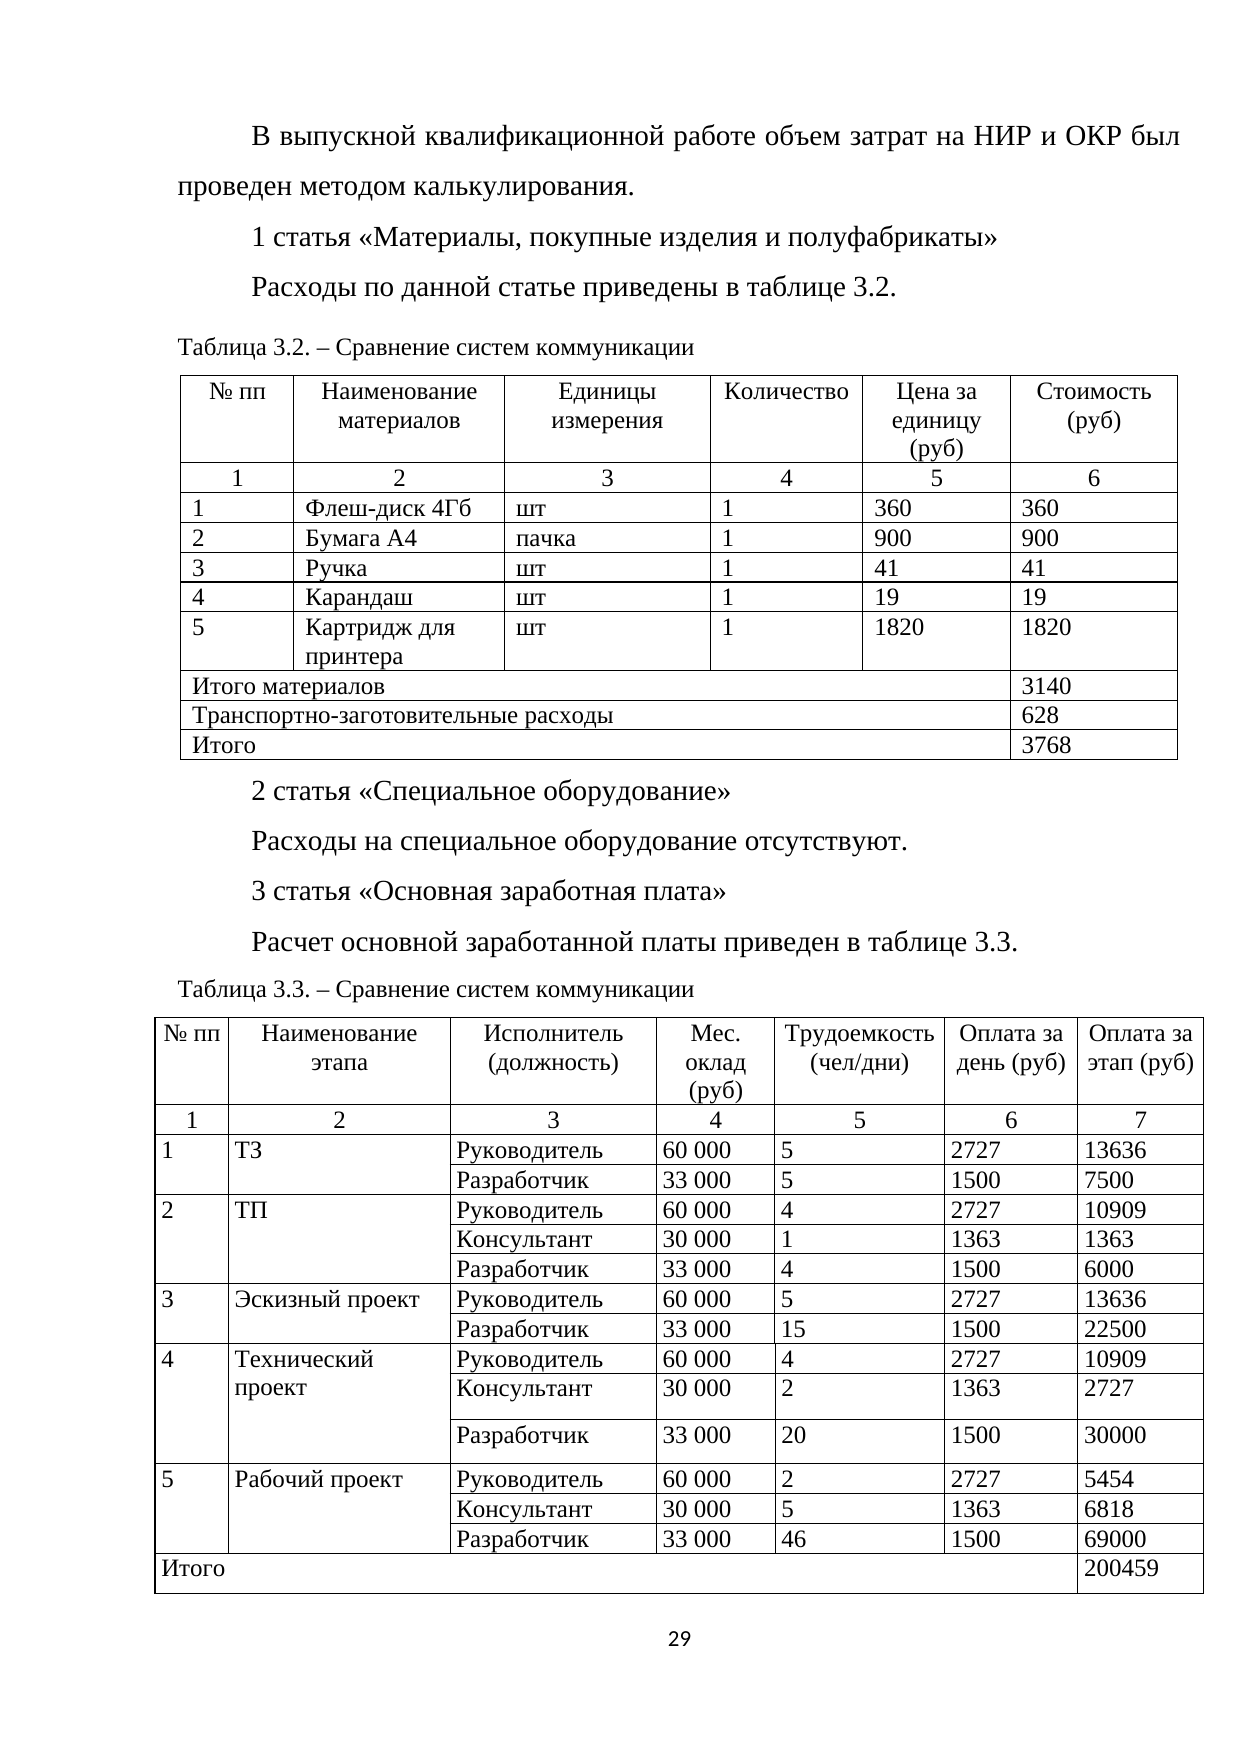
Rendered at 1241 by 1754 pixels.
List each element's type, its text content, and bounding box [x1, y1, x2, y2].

table_cell Руководитель [451, 1284, 656, 1313]
table_cell 2 [294, 463, 504, 492]
table_cell 3768 [1011, 730, 1177, 759]
table_cell 3 [505, 463, 710, 492]
table_cell шт [505, 553, 710, 581]
table_cell 1 [181, 463, 293, 492]
table_header № пп [181, 376, 293, 462]
table_cell 360 [863, 493, 1010, 522]
table_cell Рабочий проект [229, 1464, 450, 1552]
list Расчет основной заработанной платы приведен в таблице 3.3. [177, 924, 1181, 957]
table_cell шт [505, 493, 710, 522]
table_cell 4 [181, 583, 293, 611]
table_cell 6 [1011, 463, 1177, 492]
table_header Стоимость (руб) [1011, 376, 1177, 462]
table_header Оплата за этап (руб) [1078, 1018, 1203, 1104]
table_cell 1500 [945, 1165, 1077, 1194]
table_cell 33 000 [657, 1165, 774, 1194]
table_cell 60 000 [657, 1284, 774, 1313]
table_cell 7500 [1078, 1165, 1203, 1194]
table_header Количество [711, 376, 862, 462]
table_header № пп [156, 1018, 228, 1104]
table_cell 33 000 [657, 1254, 774, 1283]
table_cell Технический проект [229, 1344, 450, 1463]
table_cell 2727 [1078, 1374, 1203, 1419]
table_cell шт [505, 583, 710, 611]
table_cell Консультант [451, 1374, 656, 1419]
table_cell Итого [181, 730, 1010, 759]
table_header Оплата за день (руб) [945, 1018, 1077, 1104]
table_cell Ручка [294, 553, 504, 581]
table_header Наименование материалов [294, 376, 504, 462]
table_cell Разработчик [451, 1314, 656, 1343]
table_cell 1500 [945, 1314, 1077, 1343]
table_cell 3140 [1011, 671, 1177, 699]
table_cell 2727 [945, 1344, 1077, 1372]
text Таблица 3.2. – Сравнение систем коммуникации [177, 332, 1181, 361]
table_cell 6818 [1078, 1494, 1203, 1523]
table_cell 19 [1011, 583, 1177, 611]
table_cell 1 [711, 583, 862, 611]
table_cell 5 [156, 1464, 228, 1552]
table_cell 30000 [1078, 1420, 1203, 1463]
table_cell 33 000 [657, 1420, 775, 1463]
table_cell 2727 [945, 1284, 1077, 1313]
table_cell Транспортно-заготовительные расходы [181, 701, 1010, 729]
table_cell [156, 1253, 228, 1283]
table_cell Эскизный проект [229, 1284, 450, 1343]
table_cell Разработчик [451, 1165, 656, 1194]
table_cell ТЗ [229, 1135, 450, 1194]
table_cell 4 [156, 1344, 228, 1463]
table_cell Бумага А4 [294, 523, 504, 552]
table_cell 60 000 [657, 1195, 774, 1223]
table_cell 360 [1011, 493, 1177, 522]
table_cell Руководитель [451, 1195, 656, 1223]
table_cell 1 [775, 1225, 944, 1253]
table_cell ТП [229, 1195, 450, 1253]
text 2 статья «Специальное оборудование» [177, 773, 1181, 806]
list В выпускной квалификационной работе объем затрат на НИР и ОКР был проведен методом калькулирования. [177, 118, 1181, 202]
text Расходы на специальное оборудование отсутствуют. [177, 823, 1181, 857]
table_cell 628 [1011, 701, 1177, 729]
table_cell 1363 [945, 1494, 1077, 1523]
table_cell пачка [505, 523, 710, 552]
table_cell 13636 [1078, 1284, 1203, 1313]
table_cell 4 [775, 1254, 944, 1283]
table_cell 30 000 [657, 1225, 774, 1253]
table_cell Итого материалов [181, 671, 1010, 699]
table_cell 4 [776, 1344, 944, 1372]
table_cell Итого [156, 1554, 1077, 1593]
table_cell 4 [657, 1105, 774, 1134]
table_cell 5 [775, 1165, 944, 1194]
table_header Наименование этапа [229, 1018, 450, 1104]
table_cell 1 [711, 612, 862, 670]
table_cell 5 [775, 1105, 944, 1134]
table_header Исполнитель (должность) [451, 1018, 656, 1104]
table_cell 2727 [945, 1135, 1077, 1164]
table_cell 4 [775, 1195, 944, 1223]
table_cell 5 [775, 1135, 944, 1164]
table_cell 33 000 [657, 1524, 775, 1552]
list 1 статья «Материалы, покупные изделия и полуфабрикаты» [177, 219, 1181, 252]
text Таблица 3.3. – Сравнение систем коммуникации [177, 974, 1181, 1003]
table_cell 900 [1011, 523, 1177, 552]
table_cell 2 [181, 523, 293, 552]
table_cell Руководитель [451, 1464, 656, 1493]
table_cell 46 [776, 1524, 944, 1552]
table_cell 200459 [1078, 1554, 1203, 1593]
table_cell 10909 [1078, 1195, 1203, 1223]
table_cell 1820 [1011, 612, 1177, 670]
table_cell 3 [451, 1105, 656, 1134]
table_cell 41 [1011, 553, 1177, 581]
table_cell Консультант [451, 1225, 656, 1253]
table_cell 3 [181, 553, 293, 581]
table_header Единицы измерения [505, 376, 710, 462]
table_header Мес. оклад (руб) [657, 1018, 774, 1104]
table_cell 1500 [945, 1524, 1077, 1552]
table_cell Разработчик [451, 1420, 656, 1463]
table_cell Консультант [451, 1494, 656, 1523]
table_header Цена за единицу (руб) [863, 376, 1010, 462]
table_cell 60 000 [657, 1464, 775, 1493]
table_cell 1 [711, 553, 862, 581]
table_cell 33 000 [657, 1314, 774, 1343]
table_cell 1363 [945, 1374, 1077, 1419]
table_cell 60 000 [657, 1135, 774, 1164]
table_cell Руководитель [451, 1344, 656, 1372]
table_cell Флеш-диск 4Гб [294, 493, 504, 522]
table_cell Разработчик [451, 1524, 656, 1552]
list 3 статья «Основная заработная плата» [177, 873, 1181, 907]
table_cell 1 [156, 1105, 228, 1134]
list Расходы по данной статье приведены в таблице 3.2. [177, 269, 1181, 303]
table_cell 5454 [1078, 1464, 1203, 1493]
table_cell 30 000 [657, 1494, 775, 1523]
table_cell 6000 [1078, 1254, 1203, 1283]
table_cell 5 [863, 463, 1010, 492]
table_header Трудоемкость (чел/дни) [775, 1018, 944, 1104]
table_cell 20 [776, 1420, 944, 1463]
table_cell 41 [863, 553, 1010, 581]
table_cell Руководитель [451, 1135, 656, 1164]
table_cell 1500 [945, 1420, 1077, 1463]
table_cell 7 [1078, 1105, 1203, 1134]
table_cell 30 000 [657, 1374, 775, 1419]
table_cell 3 [156, 1284, 228, 1343]
table_cell 1363 [945, 1225, 1077, 1253]
table_cell 2 [156, 1195, 228, 1253]
table_cell 5 [776, 1494, 944, 1523]
table_cell 900 [863, 523, 1010, 552]
table_cell 19 [863, 583, 1010, 611]
table_cell 1500 [945, 1254, 1077, 1283]
table_cell 1 [711, 493, 862, 522]
table_cell 5 [775, 1284, 944, 1313]
table_cell 2 [776, 1464, 944, 1493]
table_cell 2 [229, 1105, 450, 1134]
table_cell 10909 [1078, 1344, 1203, 1372]
table_cell 5 [181, 612, 293, 670]
table_cell 6 [945, 1105, 1077, 1134]
table_cell 2727 [945, 1464, 1077, 1493]
table_cell [229, 1253, 450, 1283]
table_cell 4 [711, 463, 862, 492]
table_cell 13636 [1078, 1135, 1203, 1164]
table_cell Картридж для принтера [294, 612, 504, 670]
table_cell 2 [776, 1374, 944, 1419]
table_cell 1820 [863, 612, 1010, 670]
table_cell 1363 [1078, 1225, 1203, 1253]
table_cell 2727 [945, 1195, 1077, 1223]
table_cell 22500 [1078, 1314, 1203, 1343]
table_cell 60 000 [657, 1344, 775, 1372]
table_cell шт [505, 612, 710, 670]
table_cell 1 [711, 523, 862, 552]
table_cell Разработчик [451, 1254, 656, 1283]
table_cell 1 [181, 493, 293, 522]
table_cell Карандаш [294, 583, 504, 611]
table_cell 15 [775, 1314, 944, 1343]
table_cell 69000 [1078, 1524, 1203, 1552]
table_cell 1 [156, 1135, 228, 1194]
